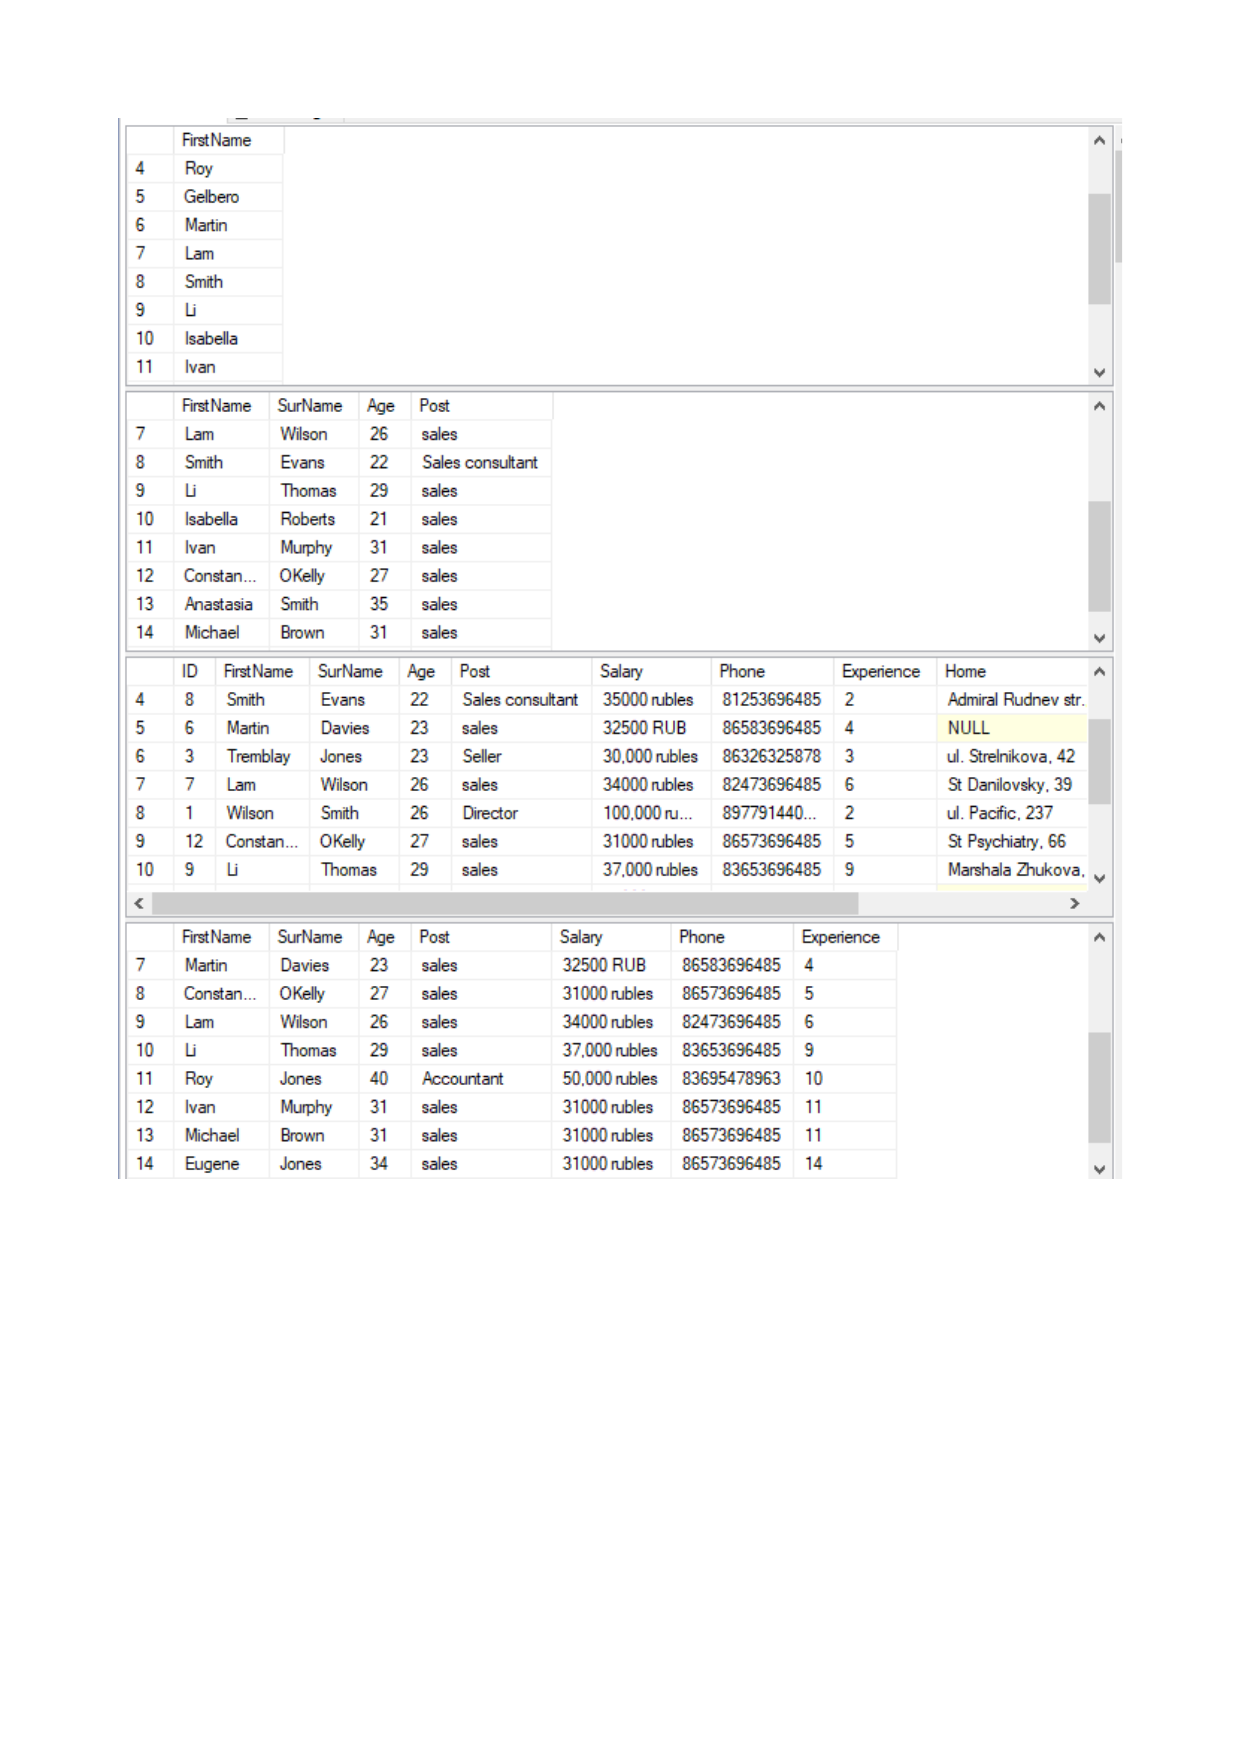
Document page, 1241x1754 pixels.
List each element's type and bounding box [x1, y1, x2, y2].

picture [118, 118, 1123, 1179]
